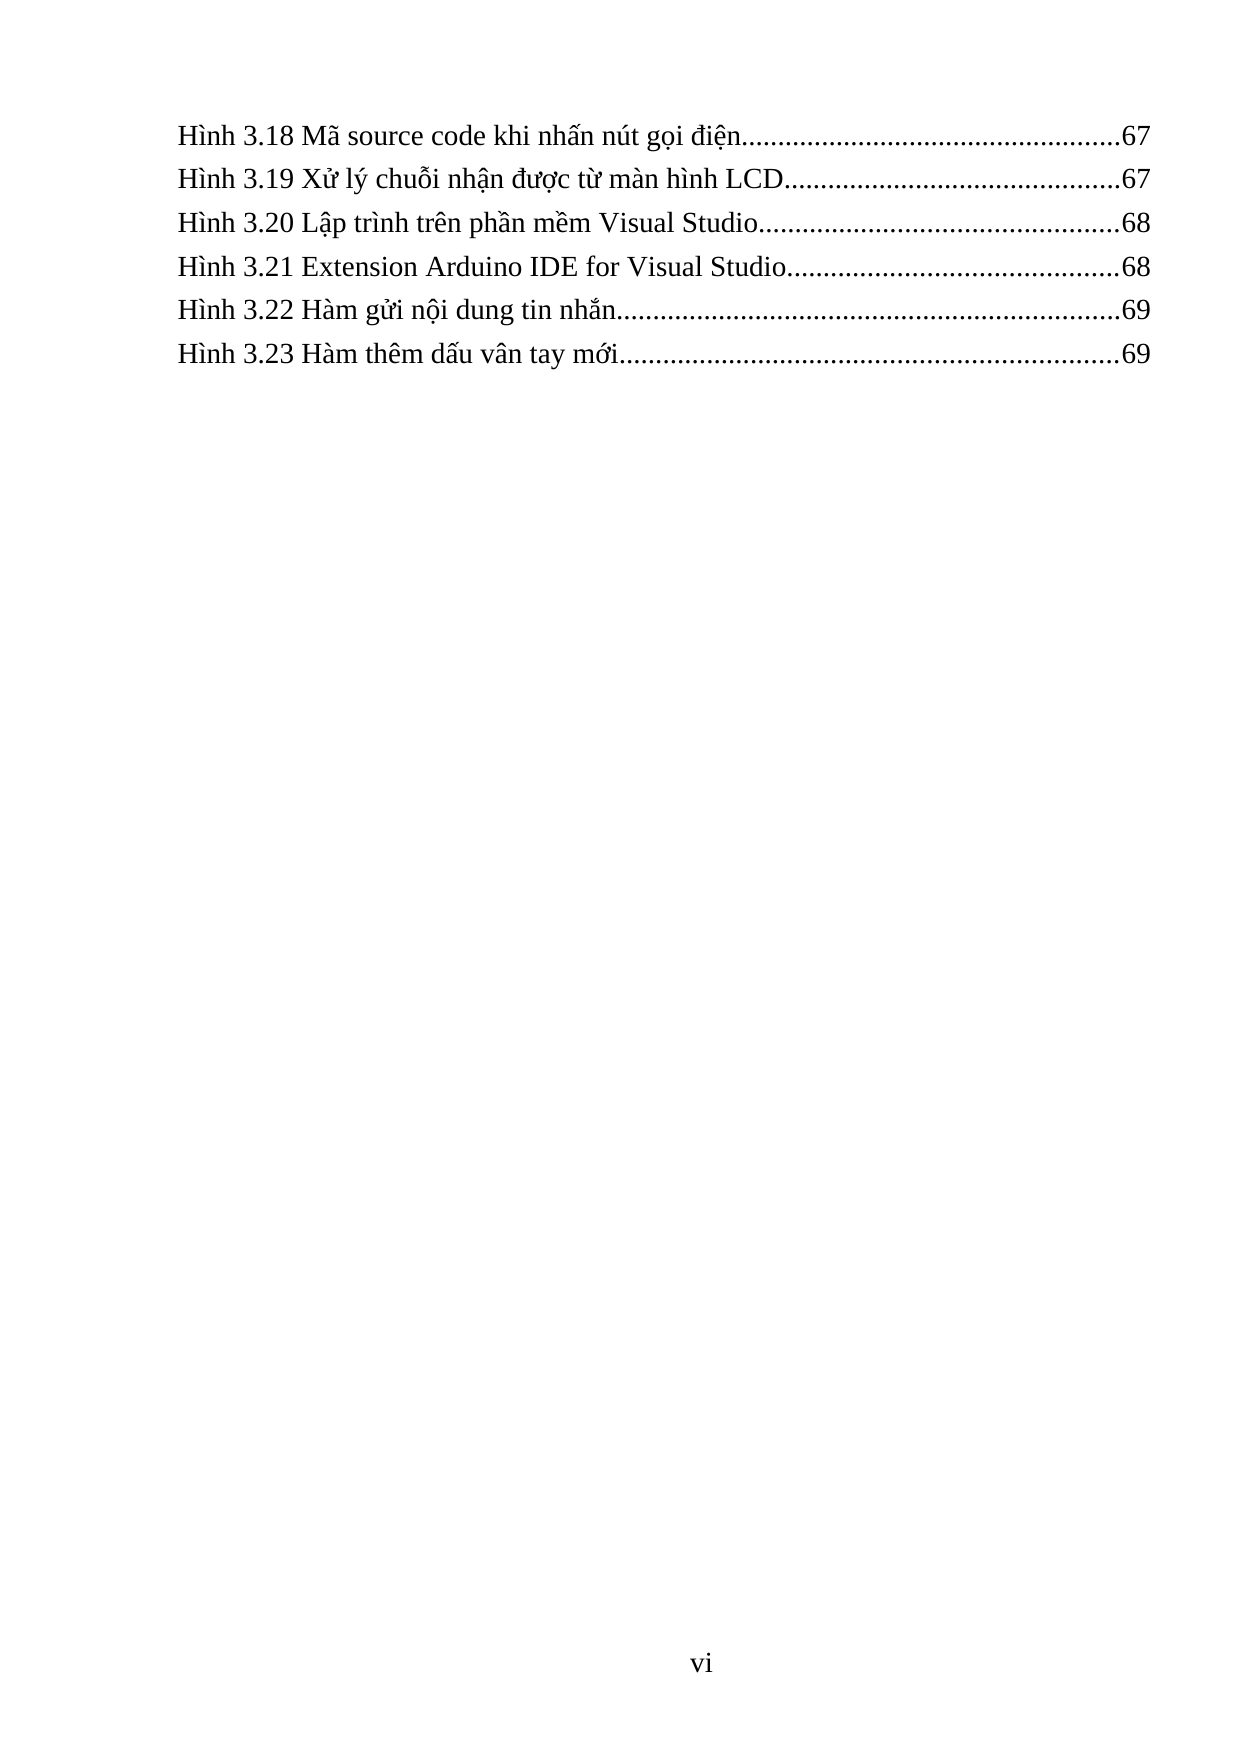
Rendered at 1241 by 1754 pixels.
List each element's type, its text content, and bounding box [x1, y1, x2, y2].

text Hình 3.18 Mã source code khi nhấn nút gọi điện 67 [177, 118, 1152, 152]
text Hình 3.23 Hàm thêm dấu vân tay mới 69 [177, 336, 1152, 369]
text Hình 3.19 Xử lý chuỗi nhận được từ màn hình LCD 67 [177, 162, 1152, 195]
text Hình 3.22 Hàm gửi nội dung tin nhắn 69 [177, 292, 1152, 326]
text Hình 3.20 Lập trình trên phần mềm Visual Studio 68 [177, 205, 1152, 239]
text Hình 3.21 Extension Arduino IDE for Visual Studio 68 [177, 249, 1152, 282]
